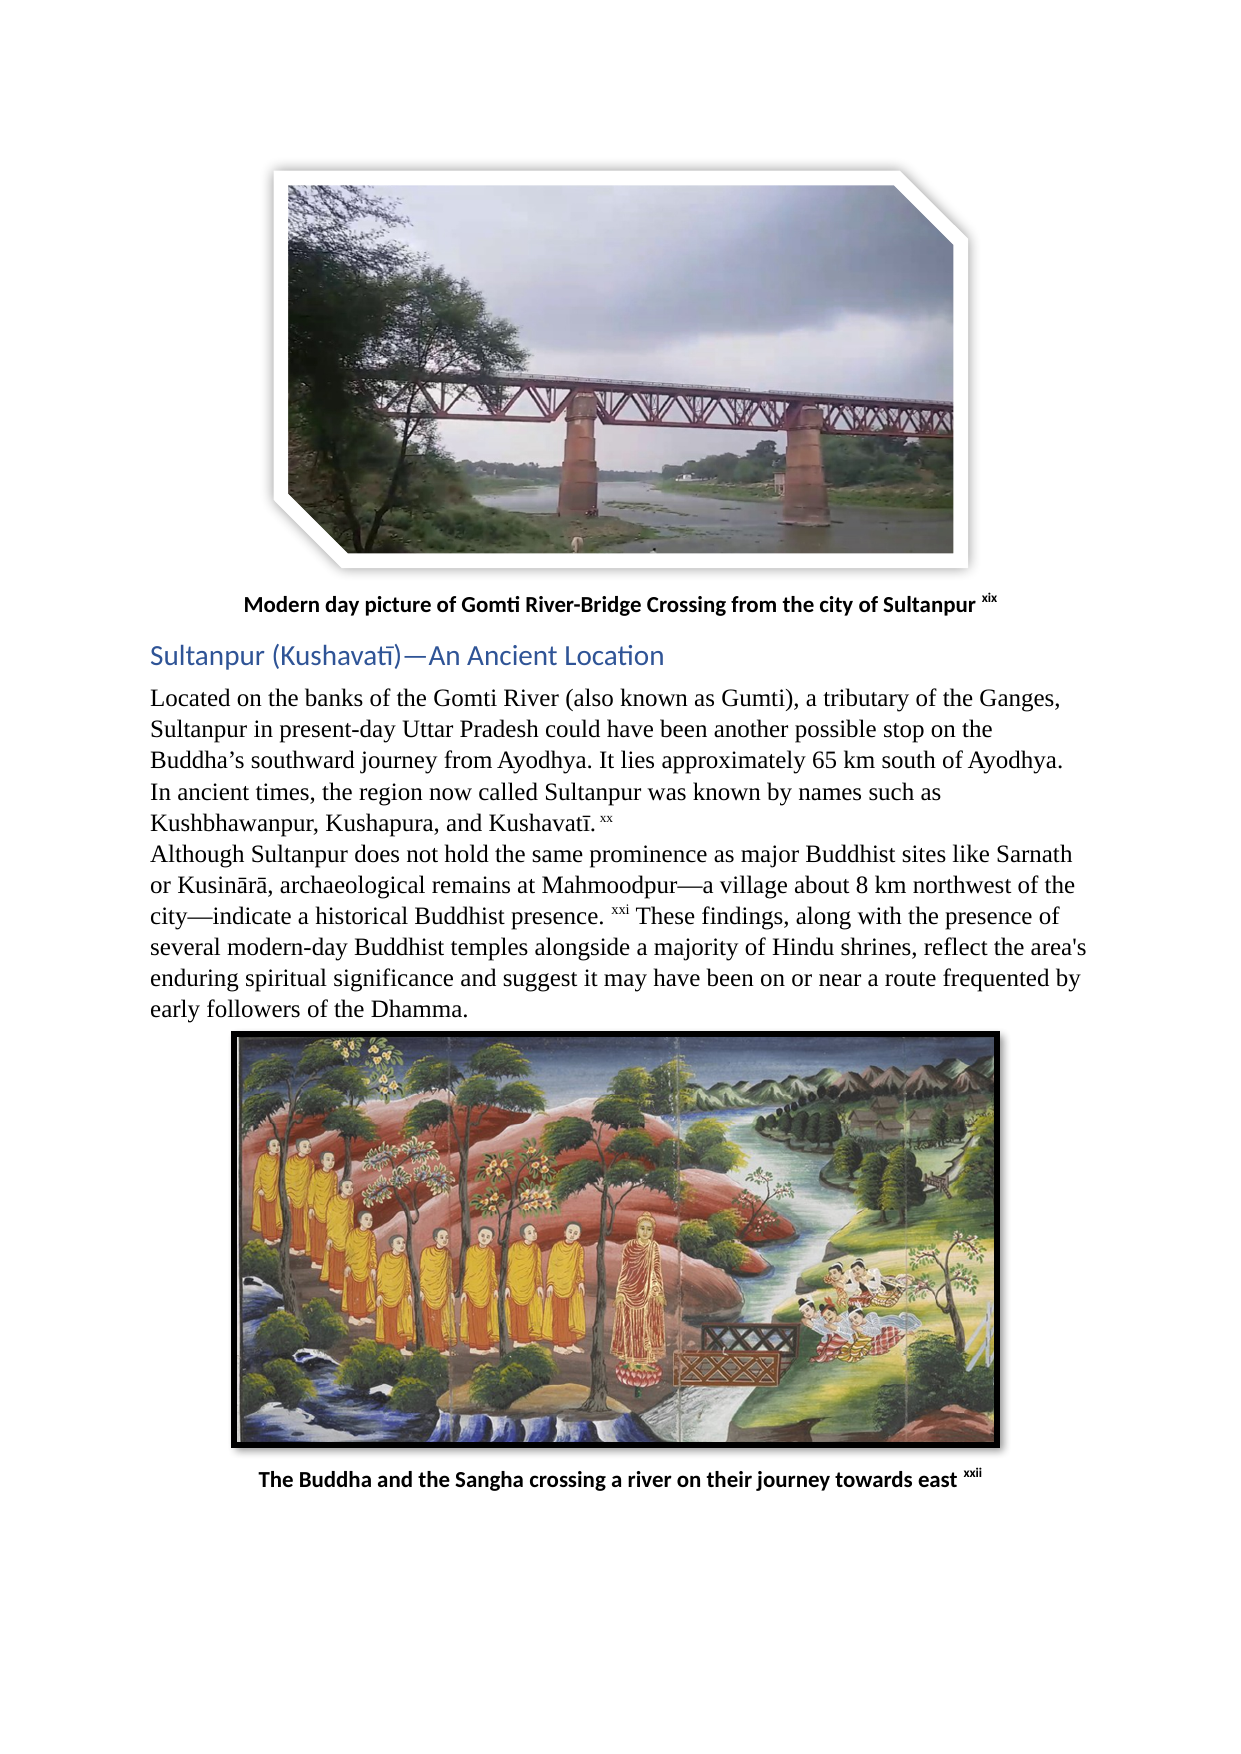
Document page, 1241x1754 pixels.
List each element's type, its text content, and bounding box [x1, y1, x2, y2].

text The Buddha and the Sangha crossing a river on their journey towards east [150, 1465, 1090, 1493]
text Although Sultanpur does not hold the same prominence as major Buddhist sites like Sarnath or Kusinārā, archaeological remains at Mahmoodpur—a village about 8 km northwest of the city—indicate a historical Buddhist presence. These findings, along with the presence of several modern-day Buddhist temples alongside a majority of Hindu shrines, reflect the area's enduring spiritual significance and suggest it may have been on or near a route frequented by early followers of the Dhamma. [150, 839, 1090, 1023]
subtitle Sultanpur (Kushavatī)—An Ancient Location [150, 637, 1090, 672]
picture [237, 1037, 994, 1442]
text Located on the banks of the Gomti River (also known as Gumti), a tributary of the Ganges, Sultanpur in present-day Uttar Pradesh could have been another possible stop on the Buddha’s southward journey from Ayodhya. It lies approximately 65 km south of Ayodhya. In ancient times, the region now called Sultanpur was known by names such as Kushbhawanpur, Kushapura, and Kushavatī. [150, 683, 1090, 836]
text Modern day picture of Gomti River-Bridge Crossing from the city of Sultanpur [150, 590, 1090, 618]
picture [289, 186, 953, 553]
